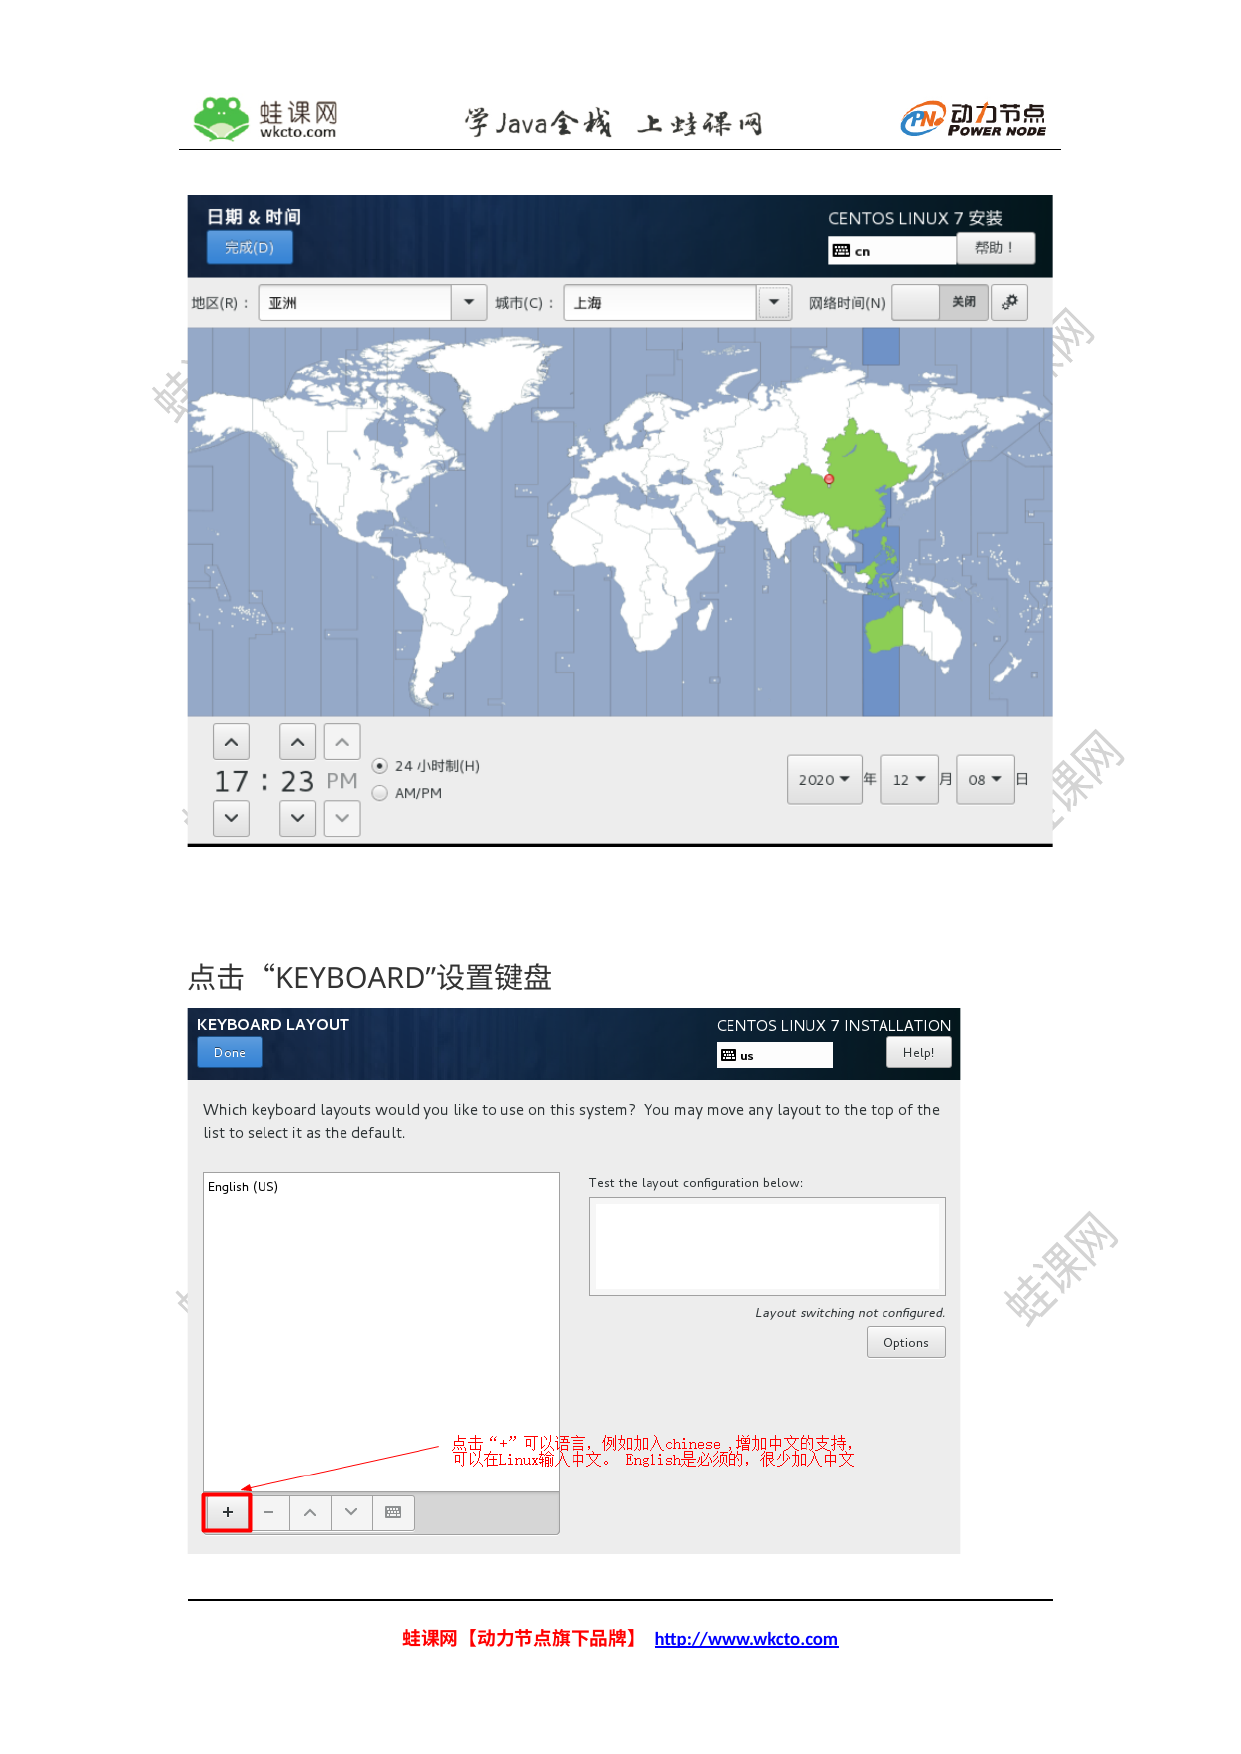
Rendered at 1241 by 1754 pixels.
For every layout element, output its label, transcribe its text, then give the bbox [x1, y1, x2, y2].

text 点击“KEYBOARD”设置键盘 [187, 943, 1053, 1008]
picture [187, 1008, 961, 1554]
picture [187, 195, 1053, 847]
picture [187, 90, 1049, 147]
